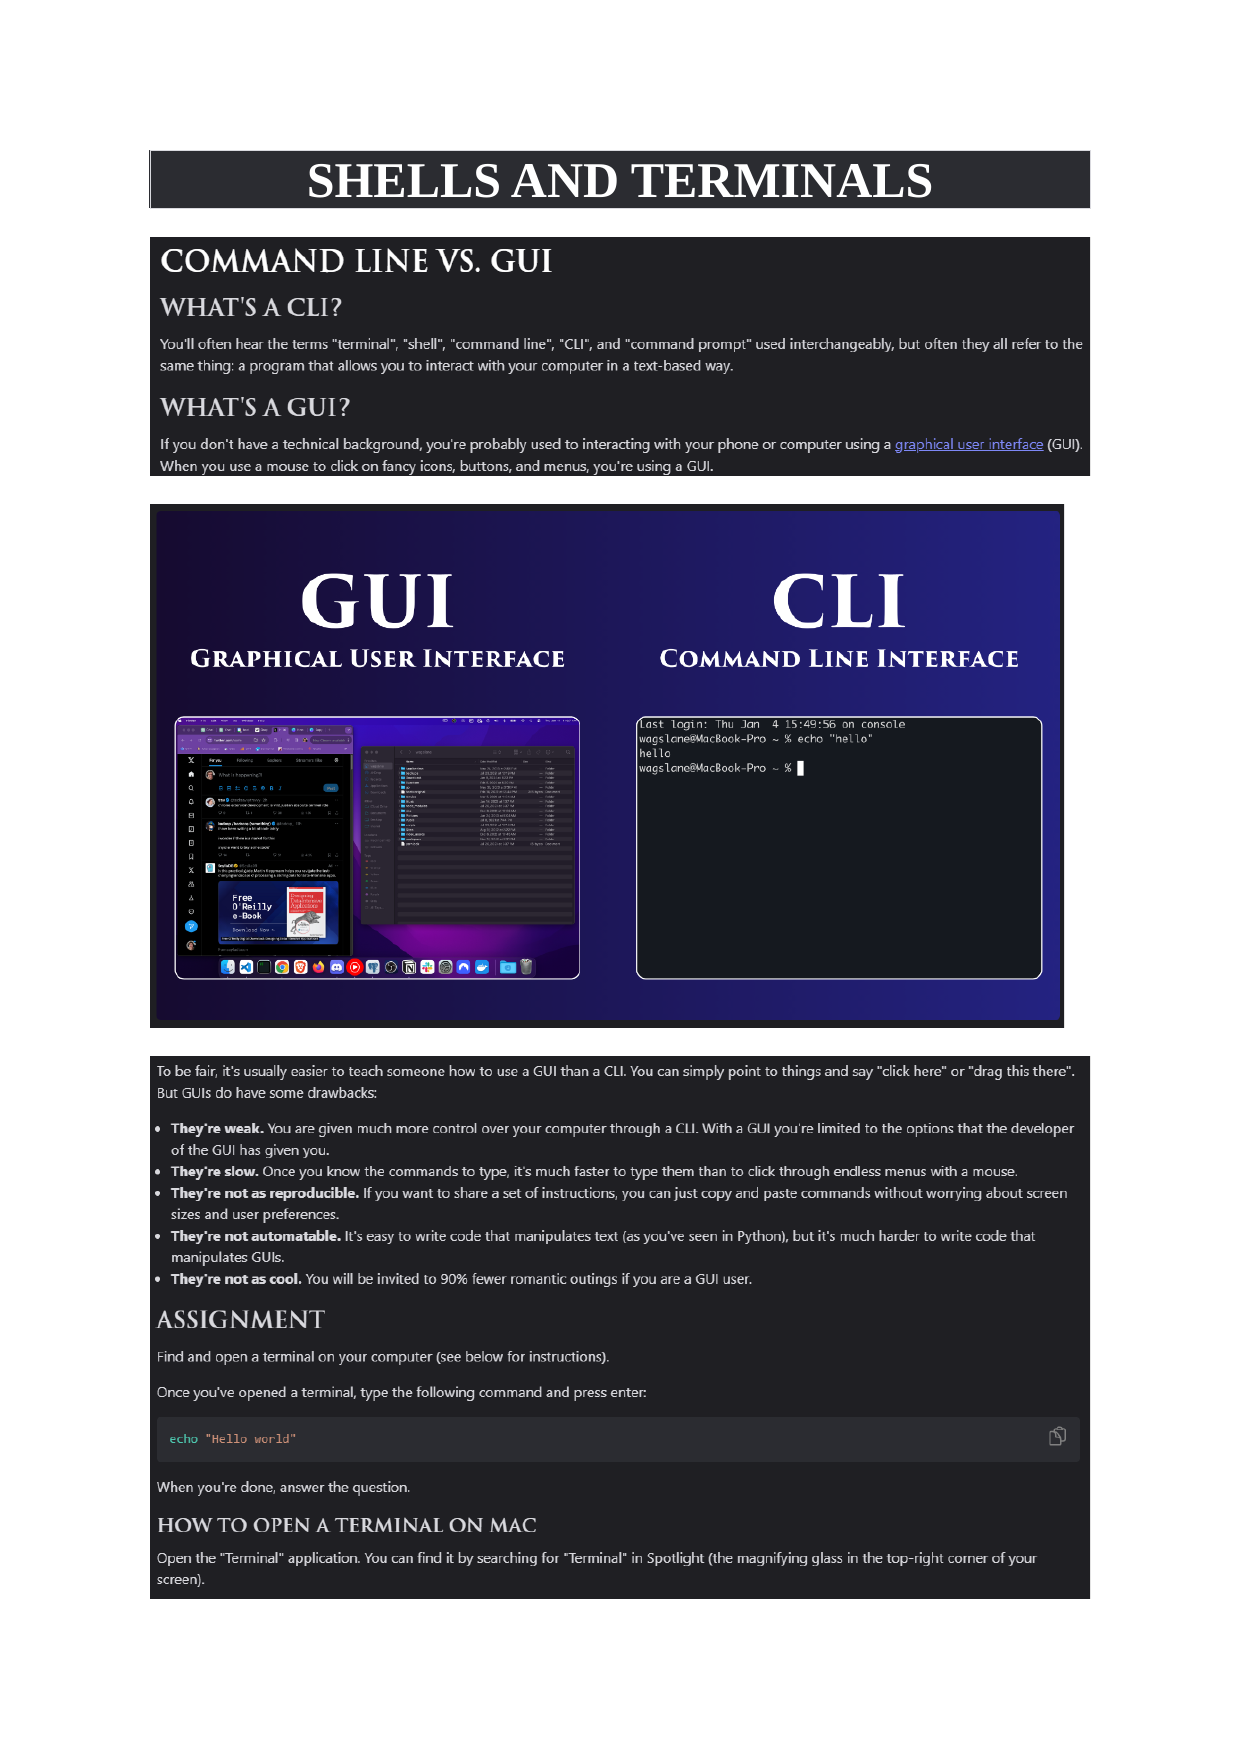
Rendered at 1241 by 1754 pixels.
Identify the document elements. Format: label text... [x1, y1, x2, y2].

picture [150, 504, 1065, 1028]
text SHELLS AND TERMINALS [151, 151, 1090, 208]
picture [150, 1056, 1091, 1599]
picture [150, 237, 1091, 476]
